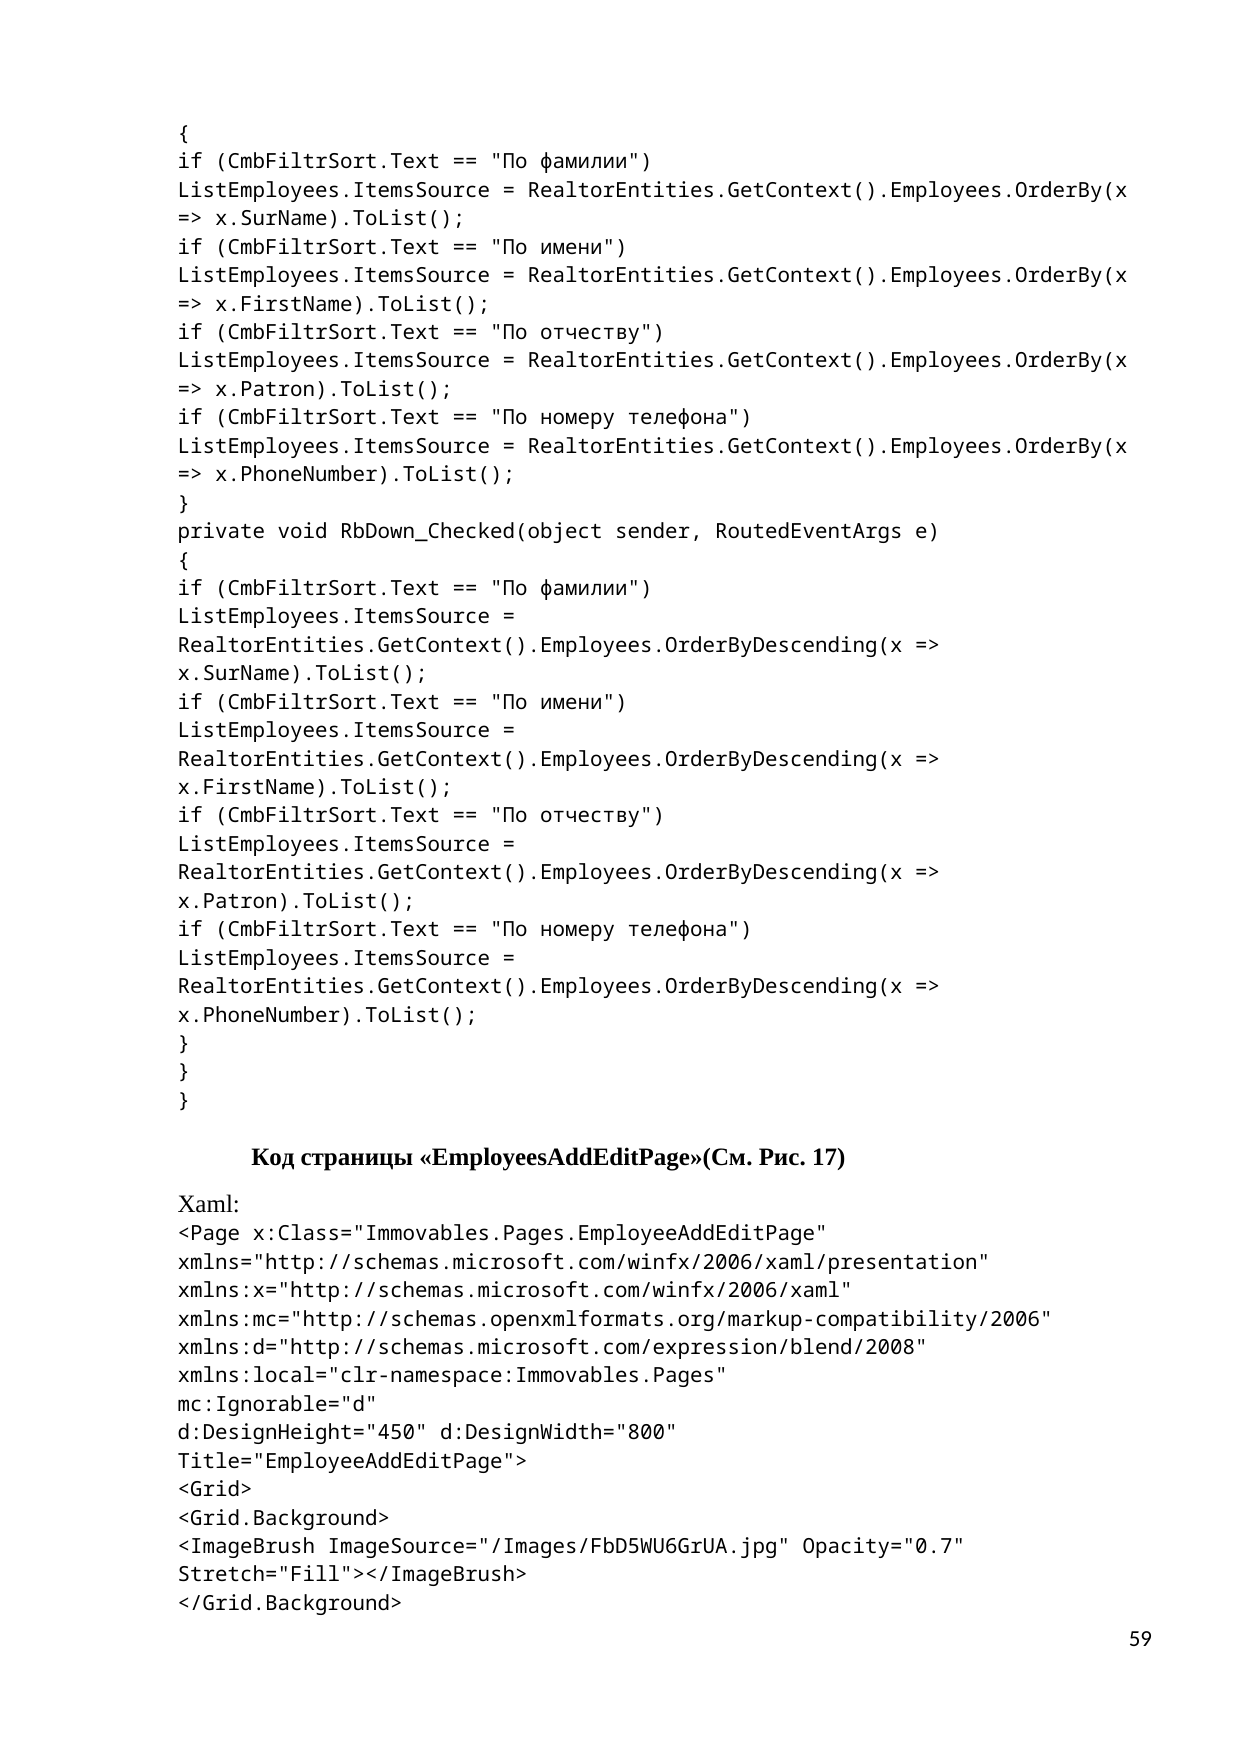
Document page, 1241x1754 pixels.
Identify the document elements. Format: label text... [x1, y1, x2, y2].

text if (CmbFiltrSort.Text == "По номеру телефона") [177, 914, 1152, 943]
text <Page x:Class="Immovables.Pages.EmployeeAddEditPage" [177, 1218, 1152, 1247]
text ListEmployees.ItemsSource = RealtorEntities.GetContext().Employees.OrderByDescending(x => x.FirstName).ToList(); [177, 715, 1152, 801]
text ListEmployees.ItemsSource = RealtorEntities.GetContext().Employees.OrderByDescending(x => x.Patron).ToList(); [177, 829, 1152, 914]
text } [177, 1057, 1152, 1085]
text { [177, 118, 1152, 147]
text private void RbDown_Checked(object sender, RoutedEventArgs e) [177, 516, 1152, 545]
text if (CmbFiltrSort.Text == "По отчеству") [177, 801, 1152, 829]
text if (CmbFiltrSort.Text == "По имени") [177, 687, 1152, 715]
text ListEmployees.ItemsSource = RealtorEntities.GetContext().Employees.OrderByDescending(x => x.PhoneNumber).ToList(); [177, 943, 1152, 1028]
text xmlns:local="clr-namespace:Immovables.Pages" [177, 1361, 1152, 1389]
text if (CmbFiltrSort.Text == "По номеру телефона") [177, 402, 1152, 431]
text ListEmployees.ItemsSource = RealtorEntities.GetContext().Employees.OrderBy(x => x.FirstName).ToList(); [177, 260, 1152, 317]
text ListEmployees.ItemsSource = RealtorEntities.GetContext().Employees.OrderByDescending(x => x.SurName).ToList(); [177, 602, 1152, 687]
text Title="EmployeeAddEditPage"> [177, 1446, 1152, 1474]
text xmlns:x="http://schemas.microsoft.com/winfx/2006/xaml" [177, 1275, 1152, 1304]
text Xaml: [177, 1189, 1152, 1218]
text ListEmployees.ItemsSource = RealtorEntities.GetContext().Employees.OrderBy(x => x.SurName).ToList(); [177, 175, 1152, 232]
text ListEmployees.ItemsSource = RealtorEntities.GetContext().Employees.OrderBy(x => x.Patron).ToList(); [177, 346, 1152, 402]
text } [177, 488, 1152, 516]
text { [177, 545, 1152, 573]
text if (CmbFiltrSort.Text == "По фамилии") [177, 147, 1152, 175]
text if (CmbFiltrSort.Text == "По имени") [177, 232, 1152, 260]
text if (CmbFiltrSort.Text == "По отчеству") [177, 317, 1152, 346]
text xmlns:d="http://schemas.microsoft.com/expression/blend/2008" [177, 1332, 1152, 1361]
text } [177, 1085, 1152, 1113]
text </Grid.Background> [177, 1588, 1152, 1616]
text <Grid.Background> [177, 1503, 1152, 1531]
text ListEmployees.ItemsSource = RealtorEntities.GetContext().Employees.OrderBy(x => x.PhoneNumber).ToList(); [177, 431, 1152, 488]
text xmlns="http://schemas.microsoft.com/winfx/2006/xaml/presentation" [177, 1247, 1152, 1275]
text xmlns:mc="http://schemas.openxmlformats.org/markup-compatibility/2006" [177, 1304, 1152, 1332]
text Код страницы «EmployeesAddEditPage»(См. Рис. 17) [177, 1142, 1152, 1171]
text if (CmbFiltrSort.Text == "По фамилии") [177, 573, 1152, 602]
text } [177, 1028, 1152, 1057]
text mc:Ignorable="d" [177, 1389, 1152, 1417]
text d:DesignHeight="450" d:DesignWidth="800" [177, 1417, 1152, 1446]
text <ImageBrush ImageSource="/Images/FbD5WU6GrUA.jpg" Opacity="0.7" Stretch="Fill"></ImageBrush> [177, 1531, 1152, 1588]
text <Grid> [177, 1474, 1152, 1503]
